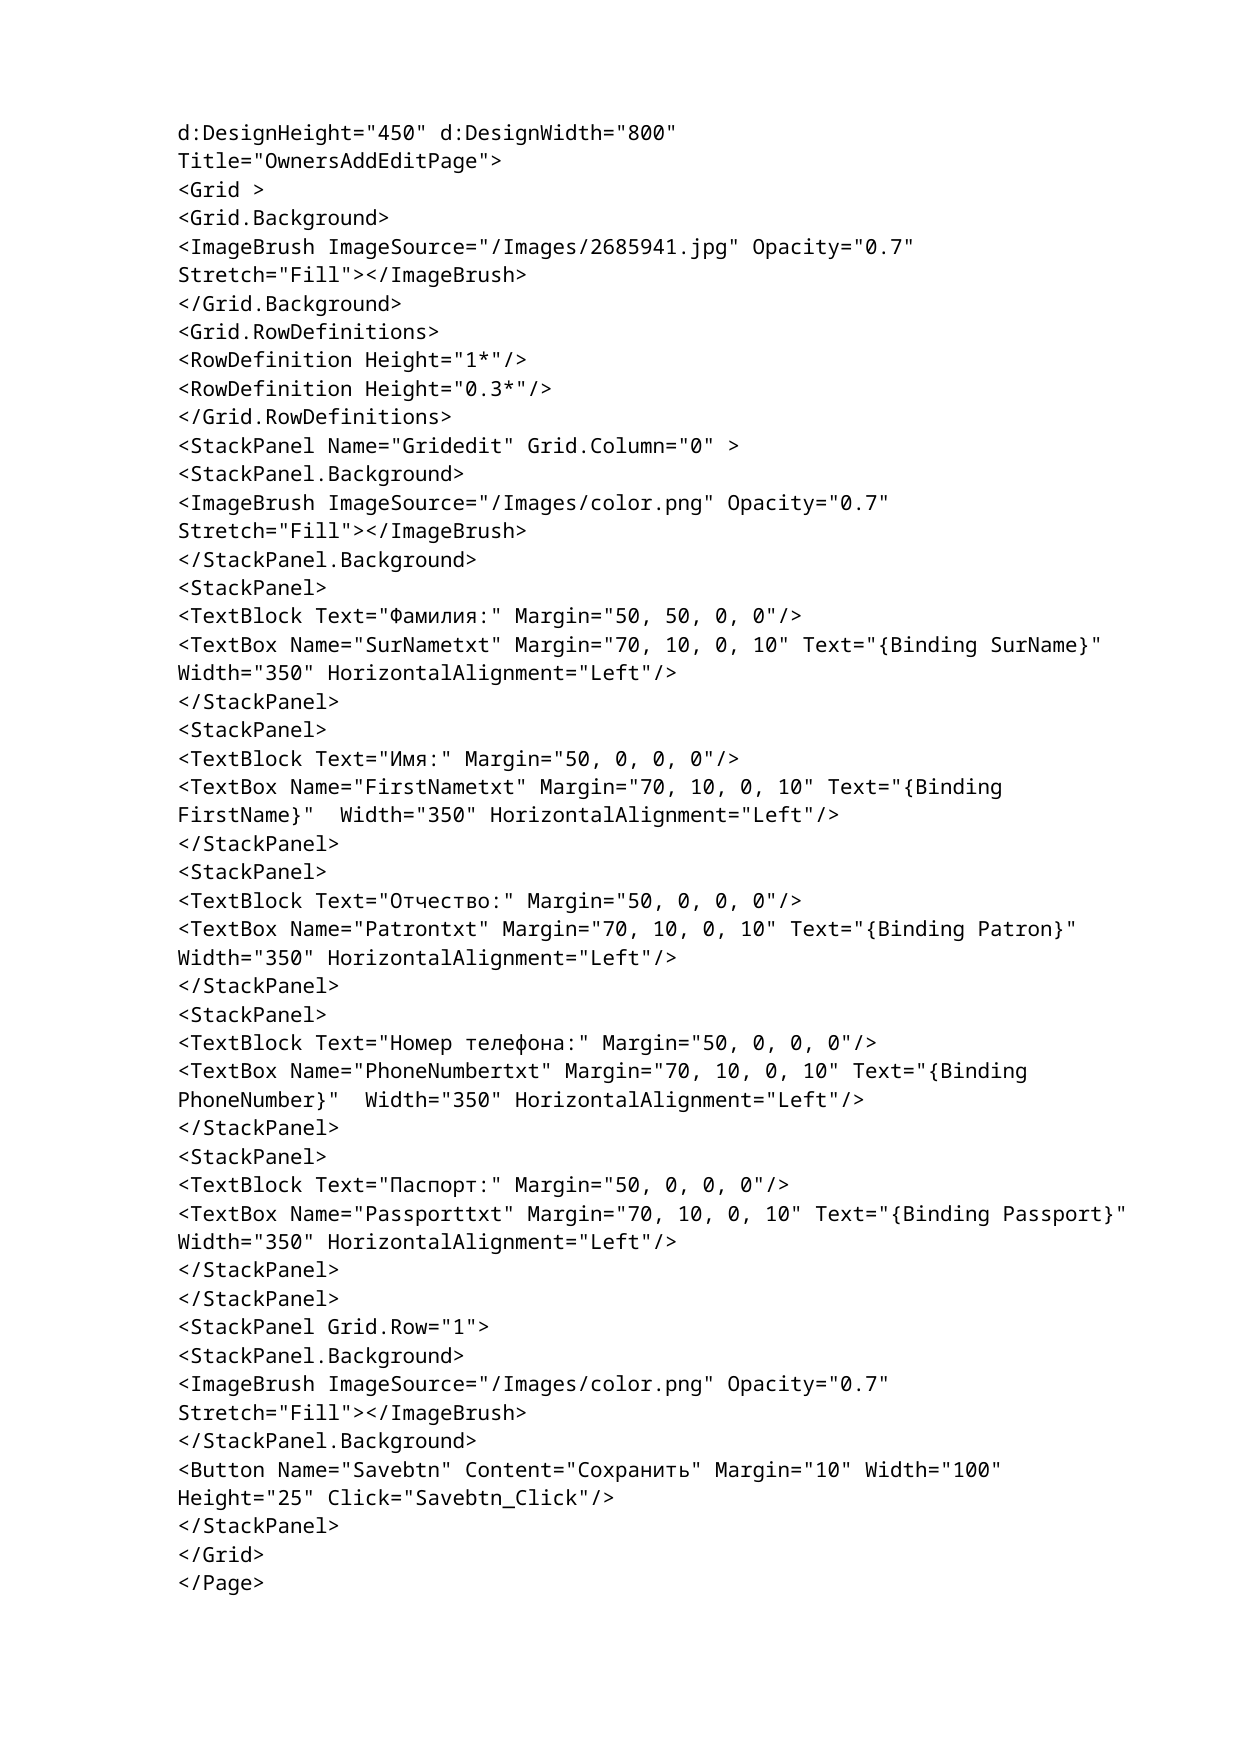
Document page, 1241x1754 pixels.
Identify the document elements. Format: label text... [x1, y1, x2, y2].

text <TextBlock Text="Отчество:" Margin="50, 0, 0, 0"/> [177, 886, 1152, 914]
text <RowDefinition Height="1*"/> [177, 346, 1152, 374]
text <StackPanel Grid.Row="1"> [177, 1312, 1152, 1341]
text <TextBlock Text="Паспорт:" Margin="50, 0, 0, 0"/> [177, 1170, 1152, 1199]
text <ImageBrush ImageSource="/Images/color.png" Opacity="0.7" Stretch="Fill"></ImageBrush> [177, 1369, 1152, 1426]
text <RowDefinition Height="0.3*"/> [177, 374, 1152, 402]
text <TextBlock Text="Фамилия:" Margin="50, 50, 0, 0"/> [177, 602, 1152, 630]
text <TextBlock Text="Имя:" Margin="50, 0, 0, 0"/> [177, 744, 1152, 772]
text </StackPanel> [177, 687, 1152, 715]
text <Button Name="Savebtn" Content="Сохранить" Margin="10" Width="100" Height="25" Click="Savebtn_Click"/> [177, 1455, 1152, 1512]
text <StackPanel> [177, 573, 1152, 602]
text </StackPanel> [177, 1113, 1152, 1142]
text <TextBox Name="PhoneNumbertxt" Margin="70, 10, 0, 10" Text="{Binding PhoneNumber}" Width="350" HorizontalAlignment="Left"/> [177, 1057, 1152, 1113]
text <Grid.RowDefinitions> [177, 317, 1152, 346]
text </Grid.RowDefinitions> [177, 402, 1152, 431]
text <ImageBrush ImageSource="/Images/2685941.jpg" Opacity="0.7" Stretch="Fill"></ImageBrush> [177, 232, 1152, 289]
text <ImageBrush ImageSource="/Images/color.png" Opacity="0.7" Stretch="Fill"></ImageBrush> [177, 488, 1152, 545]
text <StackPanel> [177, 857, 1152, 886]
text <TextBox Name="Patrontxt" Margin="70, 10, 0, 10" Text="{Binding Patron}" Width="350" HorizontalAlignment="Left"/> [177, 914, 1152, 971]
text </StackPanel> [177, 1284, 1152, 1312]
text <StackPanel> [177, 1000, 1152, 1028]
text <TextBlock Text="Номер телефона:" Margin="50, 0, 0, 0"/> [177, 1028, 1152, 1057]
text <StackPanel.Background> [177, 459, 1152, 488]
text <TextBox Name="SurNametxt" Margin="70, 10, 0, 10" Text="{Binding SurName}" Width="350" HorizontalAlignment="Left"/> [177, 630, 1152, 687]
text <TextBox Name="Passporttxt" Margin="70, 10, 0, 10" Text="{Binding Passport}" Width="350" HorizontalAlignment="Left"/> [177, 1199, 1152, 1256]
text <TextBox Name="FirstNametxt" Margin="70, 10, 0, 10" Text="{Binding FirstName}" Width="350" HorizontalAlignment="Left"/> [177, 772, 1152, 829]
text </StackPanel> [177, 1256, 1152, 1284]
text <StackPanel.Background> [177, 1341, 1152, 1369]
text <StackPanel> [177, 1142, 1152, 1170]
text </StackPanel> [177, 1512, 1152, 1540]
text d:DesignHeight="450" d:DesignWidth="800" [177, 118, 1152, 147]
text </StackPanel.Background> [177, 545, 1152, 573]
text </Grid.Background> [177, 289, 1152, 317]
text </StackPanel> [177, 971, 1152, 1000]
text </StackPanel.Background> [177, 1426, 1152, 1455]
text <StackPanel> [177, 715, 1152, 744]
text </Page> [177, 1568, 1152, 1597]
text <StackPanel Name="Gridedit" Grid.Column="0" > [177, 431, 1152, 459]
text Title="OwnersAddEditPage"> [177, 147, 1152, 175]
text </StackPanel> [177, 829, 1152, 857]
text <Grid.Background> [177, 203, 1152, 232]
text </Grid> [177, 1540, 1152, 1568]
text <Grid > [177, 175, 1152, 203]
